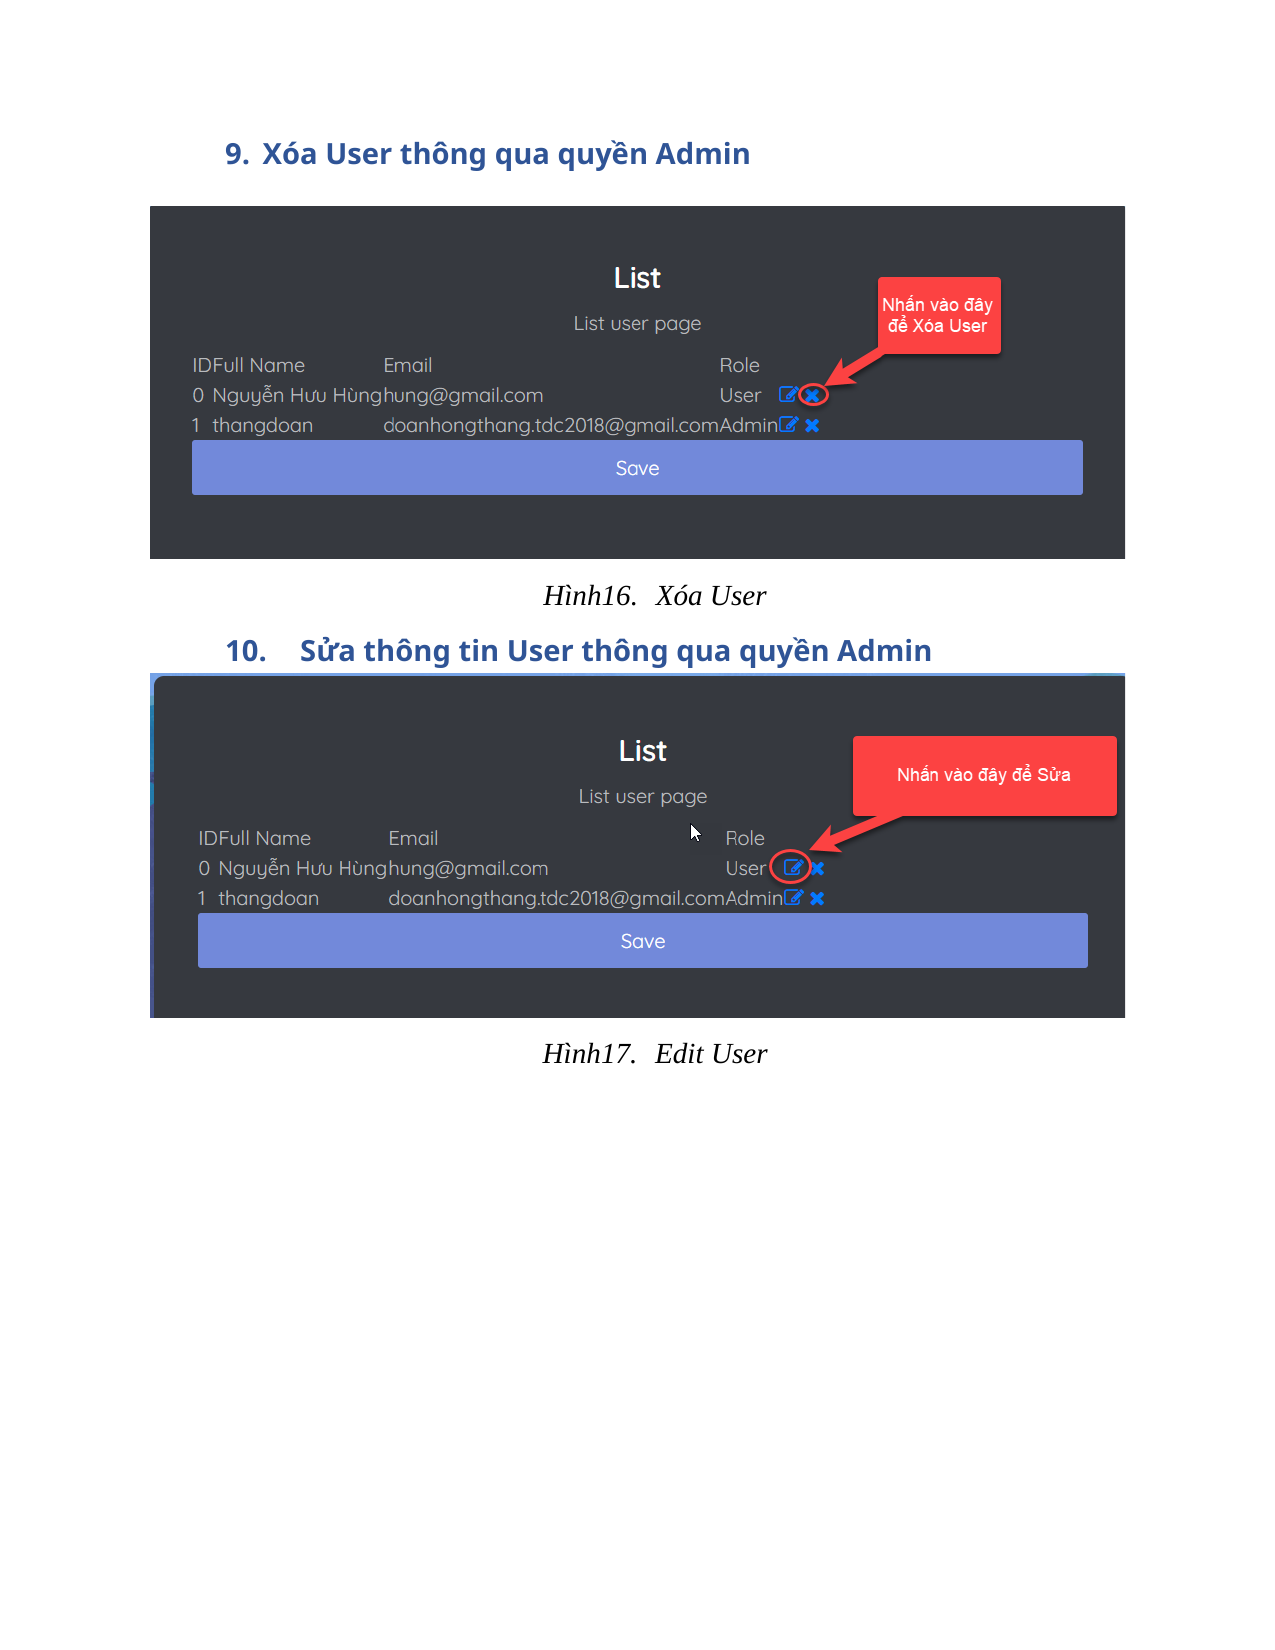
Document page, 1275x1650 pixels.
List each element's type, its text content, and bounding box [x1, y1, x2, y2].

subtitle Sửa thông tin User thông qua quyền Admin [225, 631, 1125, 670]
text Xóa User [187, 578, 1125, 611]
text Edit User [187, 1036, 1125, 1070]
picture [150, 673, 1125, 1018]
subtitle Xóa User thông qua quyền Admin [225, 133, 1125, 173]
picture [150, 206, 1125, 559]
